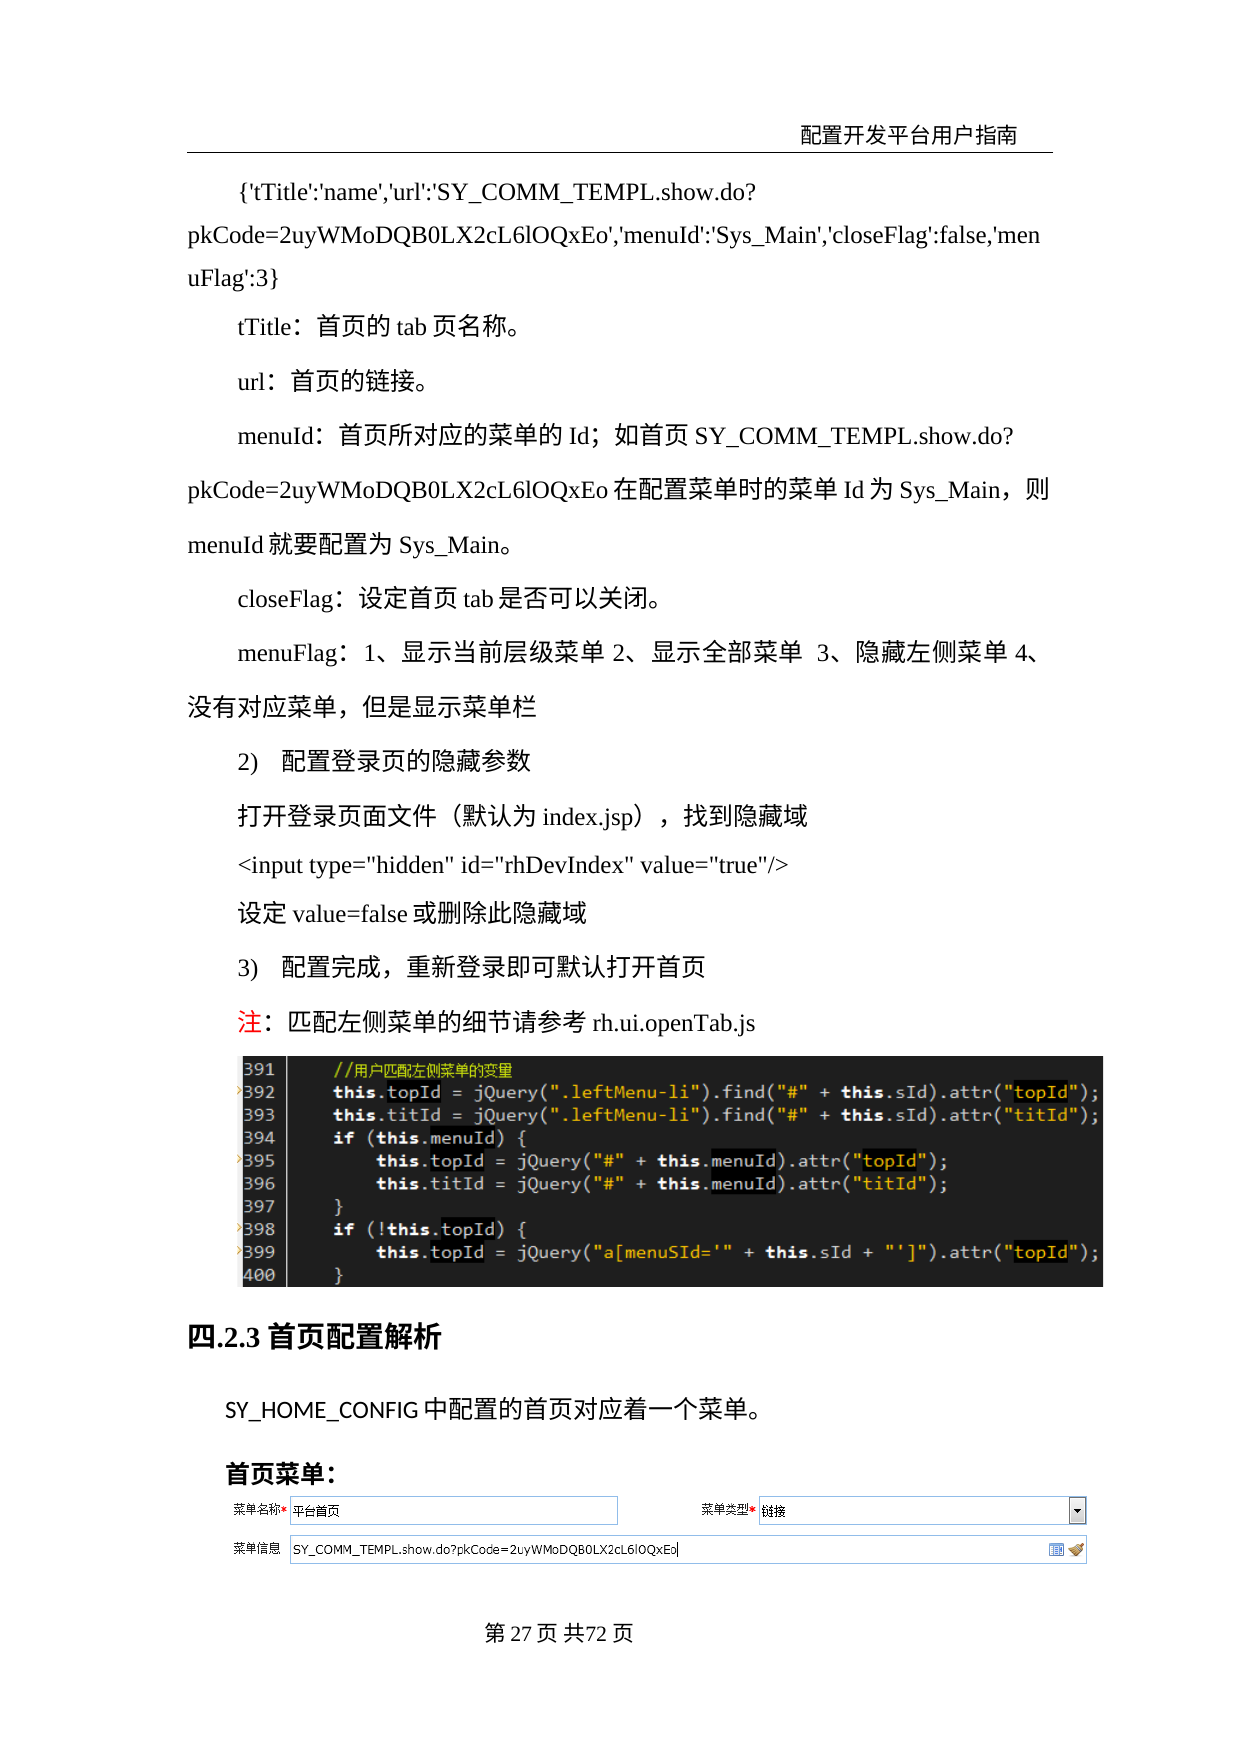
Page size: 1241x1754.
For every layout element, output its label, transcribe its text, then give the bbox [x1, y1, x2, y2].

text menuFlag：1、显示当前层级菜单 2、显示全部菜单 3、隐藏左侧菜单 4、没有对应菜单，但是显示菜单栏 [187, 633, 1053, 723]
text 注：匹配左侧菜单的细节请参考rh.ui.openTab.js [187, 1002, 1053, 1038]
text SY_HOME_CONFIG中配置的首页对应着一个菜单。 [187, 1389, 1053, 1426]
text menuId：首页所对应的菜单的Id；如首页SY_COMM_TEMPL.show.do?pkCode=2uyWMoDQB0LX2cL6lOQxEo在配置菜单时的菜单Id为Sys_Main，则menuId就要配置为Sys_Main。 [187, 415, 1053, 560]
text url：首页的链接。 [187, 361, 1053, 397]
text 打开登录页面文件（默认为index.jsp），找到隐藏域 [187, 796, 1053, 832]
picture [237, 1056, 1104, 1287]
text 首页菜单： [187, 1454, 1053, 1491]
text tTitle：首页的tab页名称。 [187, 307, 1053, 343]
list 配置登录页的隐藏参数 [237, 742, 1053, 778]
text 设定value=false或删除此隐藏域 [187, 893, 1053, 930]
picture [224, 1490, 1090, 1566]
text <input type="hidden" id="rhDevIndex" value="true"/> [187, 850, 1053, 879]
list 配置完成，重新登录即可默认打开首页 [237, 948, 1053, 984]
text {'tTitle':'name','url':'SY_COMM_TEMPL.show.do?pkCode=2uyWMoDQB0LX2cL6lOQxEo','menuId':'Sys_Main','closeFlag':false,'menuFlag':3} [187, 177, 1053, 292]
text closeFlag：设定首页tab是否可以关闭。 [187, 578, 1053, 615]
text 首页配置解析 [187, 1314, 1053, 1356]
